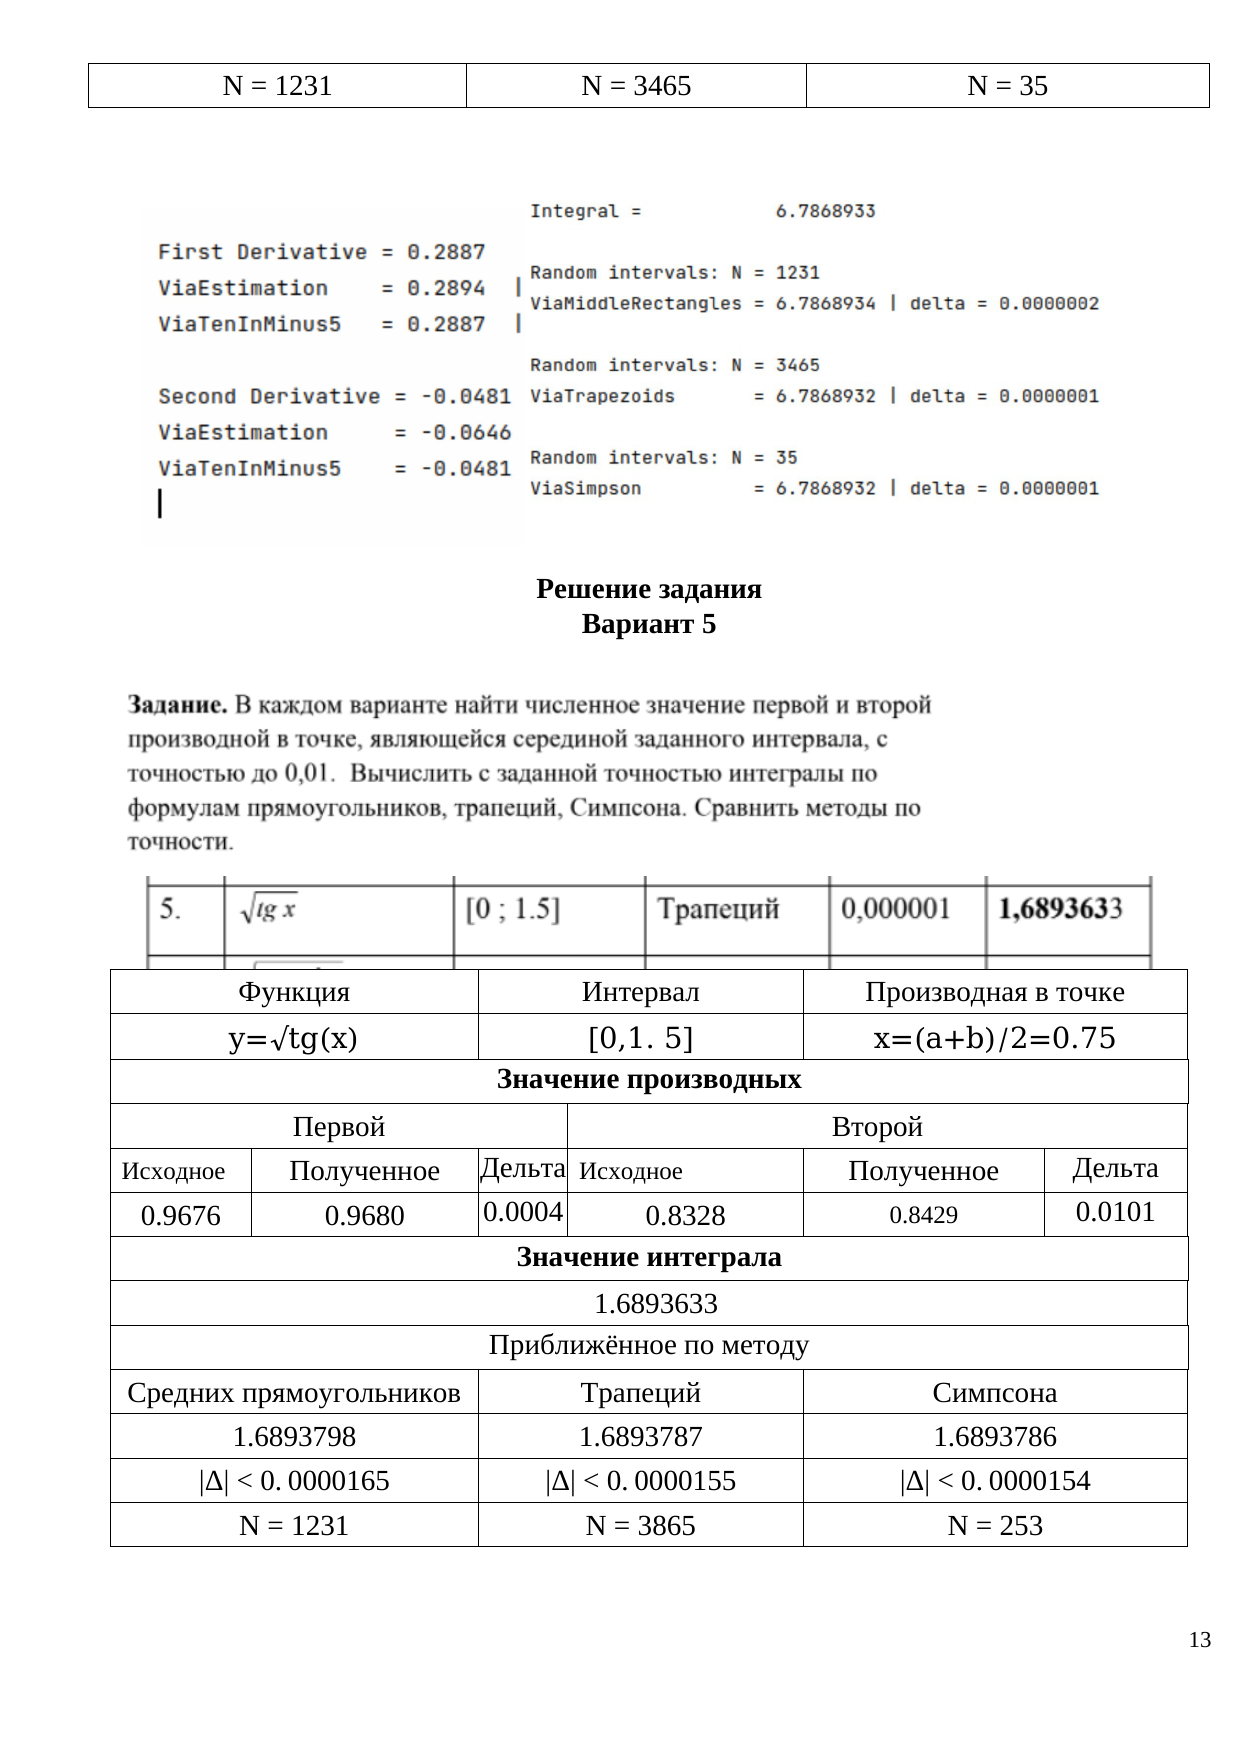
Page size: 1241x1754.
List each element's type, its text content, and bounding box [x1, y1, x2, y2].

table_cell N = 253 [804, 1503, 1187, 1546]
table_cell Первой [111, 1104, 567, 1148]
table_cell Значение производных [111, 1060, 1188, 1103]
table_cell y=√tg(x) [111, 1014, 478, 1059]
table_cell 1.6893798 [111, 1414, 478, 1457]
table_cell |Δ| < 0. 0000154 [804, 1459, 1187, 1502]
table_cell N = 3465 [467, 64, 806, 107]
table_cell 0.9680 [252, 1193, 478, 1236]
text Вариант 5 [87, 607, 1211, 640]
table_cell Значение интеграла [111, 1237, 1188, 1280]
table_cell Трапеций [479, 1370, 803, 1413]
table_cell 0.8328 [568, 1193, 803, 1236]
table_cell Симпсона [804, 1370, 1187, 1413]
table_cell N = 35 [807, 64, 1209, 107]
table_cell 1.6893787 [479, 1414, 803, 1457]
table_cell Исходное [568, 1149, 803, 1192]
table_header Функция [111, 970, 478, 1013]
table_cell N = 3865 [479, 1503, 803, 1546]
picture [128, 876, 1208, 969]
table_cell Приближённое по методу [111, 1326, 1188, 1369]
table_cell |Δ| < 0. 0000155 [479, 1459, 803, 1502]
table_cell Исходное [111, 1149, 251, 1192]
table_cell Полученное [252, 1149, 478, 1192]
table_header Интервал [479, 970, 803, 1013]
picture [530, 194, 1158, 546]
table_cell 1.6893786 [804, 1414, 1187, 1457]
table_cell Второй [568, 1104, 1187, 1148]
table_cell 1.6893633 [111, 1281, 1187, 1325]
table_cell 0.0004 [479, 1193, 567, 1236]
table_cell N = 1231 [111, 1503, 478, 1546]
table_cell 0.0101 [1045, 1193, 1187, 1236]
picture [87, 674, 997, 869]
table_cell 0.8429 [804, 1193, 1044, 1236]
table_cell x=(a+b)/2=0.75 [804, 1014, 1187, 1059]
table_cell Дельта [1045, 1149, 1187, 1192]
table_cell 0.9676 [111, 1193, 251, 1236]
table_cell Дельта [479, 1149, 567, 1192]
table_header Производная в точке [804, 970, 1187, 1013]
picture [140, 208, 525, 546]
table_cell [0,1. 5] [479, 1014, 803, 1059]
table_cell N = 1231 [89, 64, 466, 107]
table_cell Средних прямоугольников [111, 1370, 478, 1413]
text Решение задания [87, 571, 1211, 605]
table_cell |Δ| < 0. 0000165 [111, 1459, 478, 1502]
table_cell Полученное [804, 1149, 1044, 1192]
